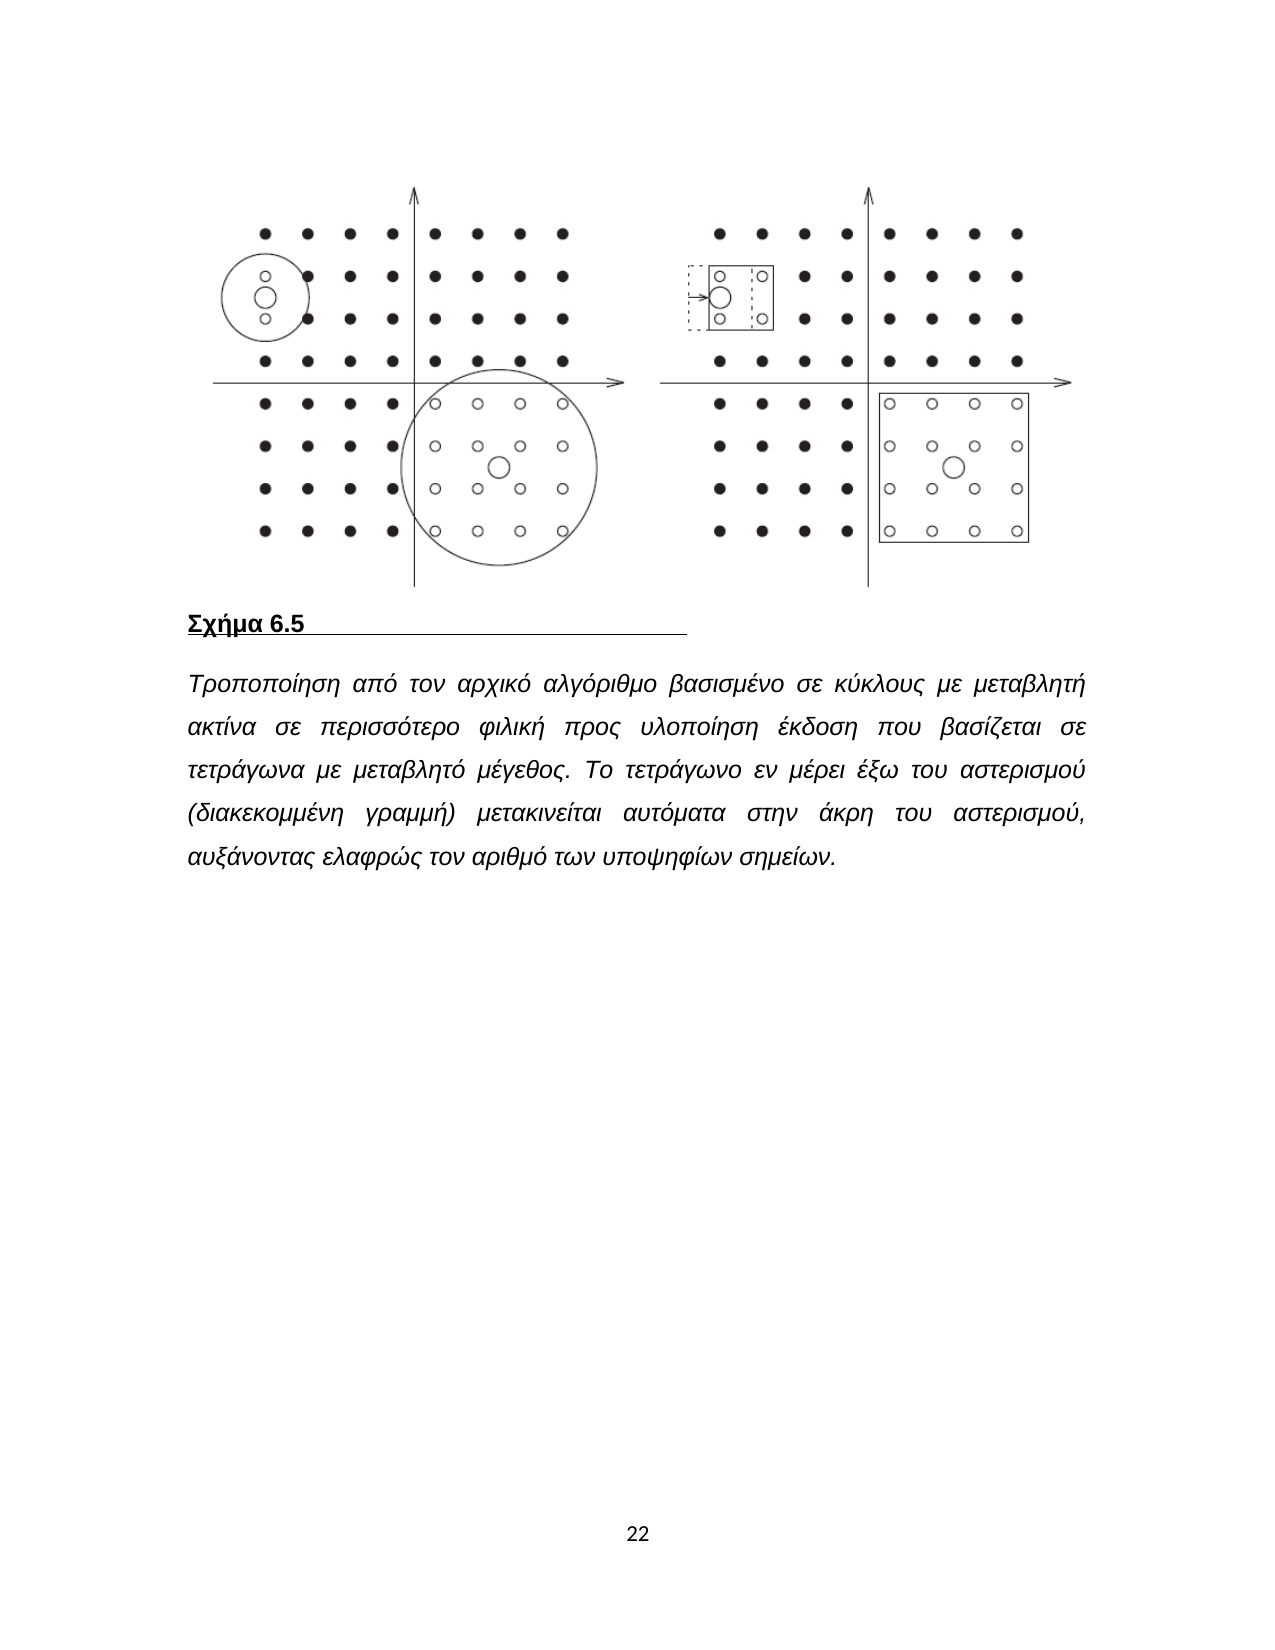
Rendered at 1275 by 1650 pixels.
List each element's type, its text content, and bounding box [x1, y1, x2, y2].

text Τροποποίηση από τον αρχικό αλγόριθμο βασισμένο σε κύκλους με μεταβλητή ακτίνα σε περισσότερο φιλική προς υλοποίηση έκδοση που βασίζεται σε τετράγωνα με μεταβλητό μέγεθος. Το τετράγωνο εν μέρει έξω του αστερισμού (διακεκομμένη γραμμή) μετακινείται αυτόματα στην άκρη του αστερισμού, αυξάνοντας ελαφρώς τον αριθμό των υποψηφίων σημείων. [187, 669, 1087, 870]
text Σχήμα 6.5 [187, 595, 1087, 638]
